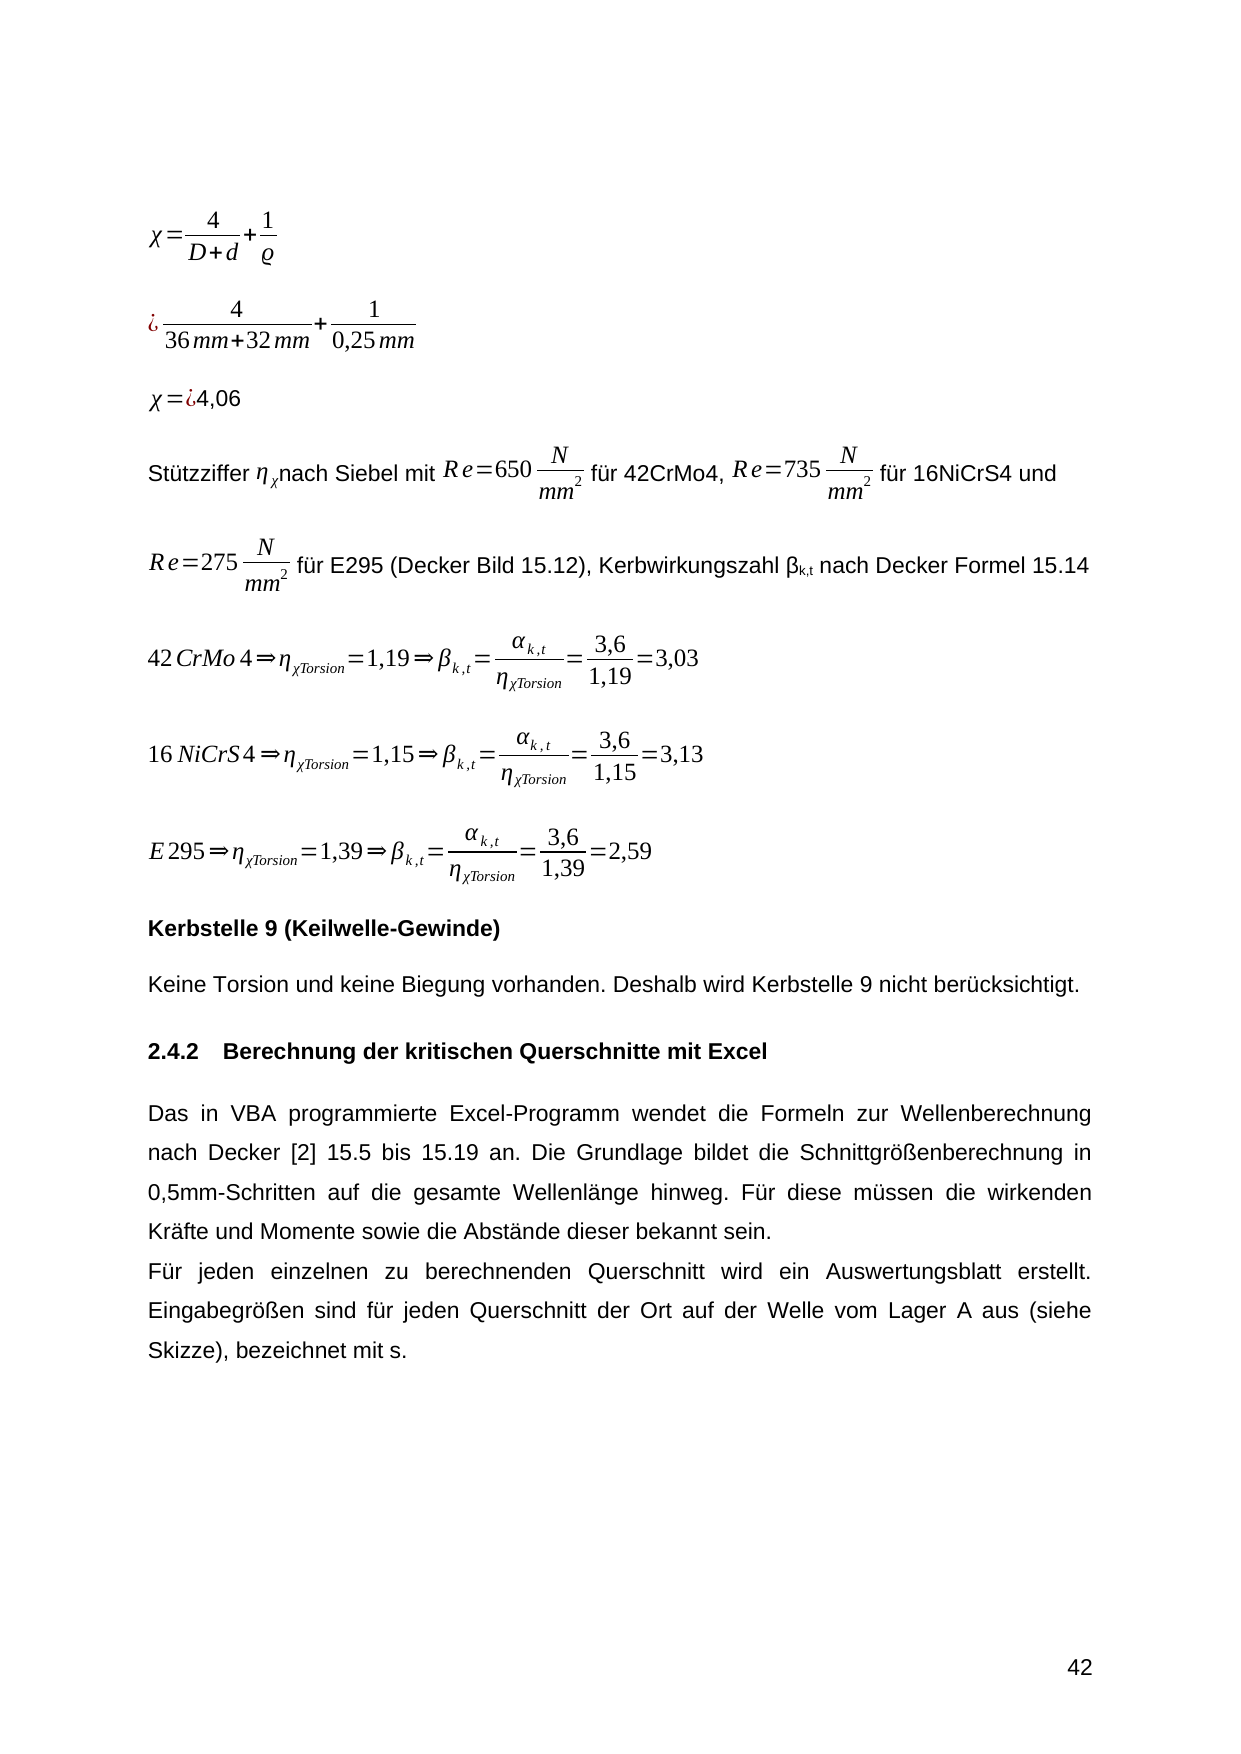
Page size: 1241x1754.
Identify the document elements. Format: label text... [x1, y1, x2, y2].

text für E295 (Decker Bild 15.12), Kerbwirkungszahl βk,t nach Decker Formel 15.14 [148, 534, 1092, 596]
text Kerbstelle 9 (Keilwelle-Gewinde) [148, 915, 1092, 941]
text Stützziffer nach Siebel mit für 42CrMo4, für 16NiCrS4 und [148, 442, 1092, 504]
text 4,06 [148, 384, 1092, 412]
text Das in VBA programmierte Excel-Programm wendet die Formeln zur Wellenberechnung nach Decker [2] 15.5 bis 15.19 an. Die Grundlage bildet die Schnittgrößenberechnung in 0,5mm-Schritten auf die gesamte Wellenlänge hinweg. Für diese müssen die wirkenden Kräfte und Momente sowie die Abstände dieser bekannt sein. [148, 1100, 1092, 1245]
subtitle Berechnung der kritischen Querschnitte mit Excel [148, 1035, 1092, 1064]
text Für jeden einzelnen zu berechnenden Querschnitt wird ein Auswertungsblatt erstellt. Eingabegrößen sind für jeden Querschnitt der Ort auf der Welle vom Lager A aus (siehe Skizze), bezeichnet mit s. [148, 1258, 1092, 1363]
text Keine Torsion und keine Biegung vorhanden. Deshalb wird Kerbstelle 9 nicht berücksichtigt. [148, 971, 1092, 997]
